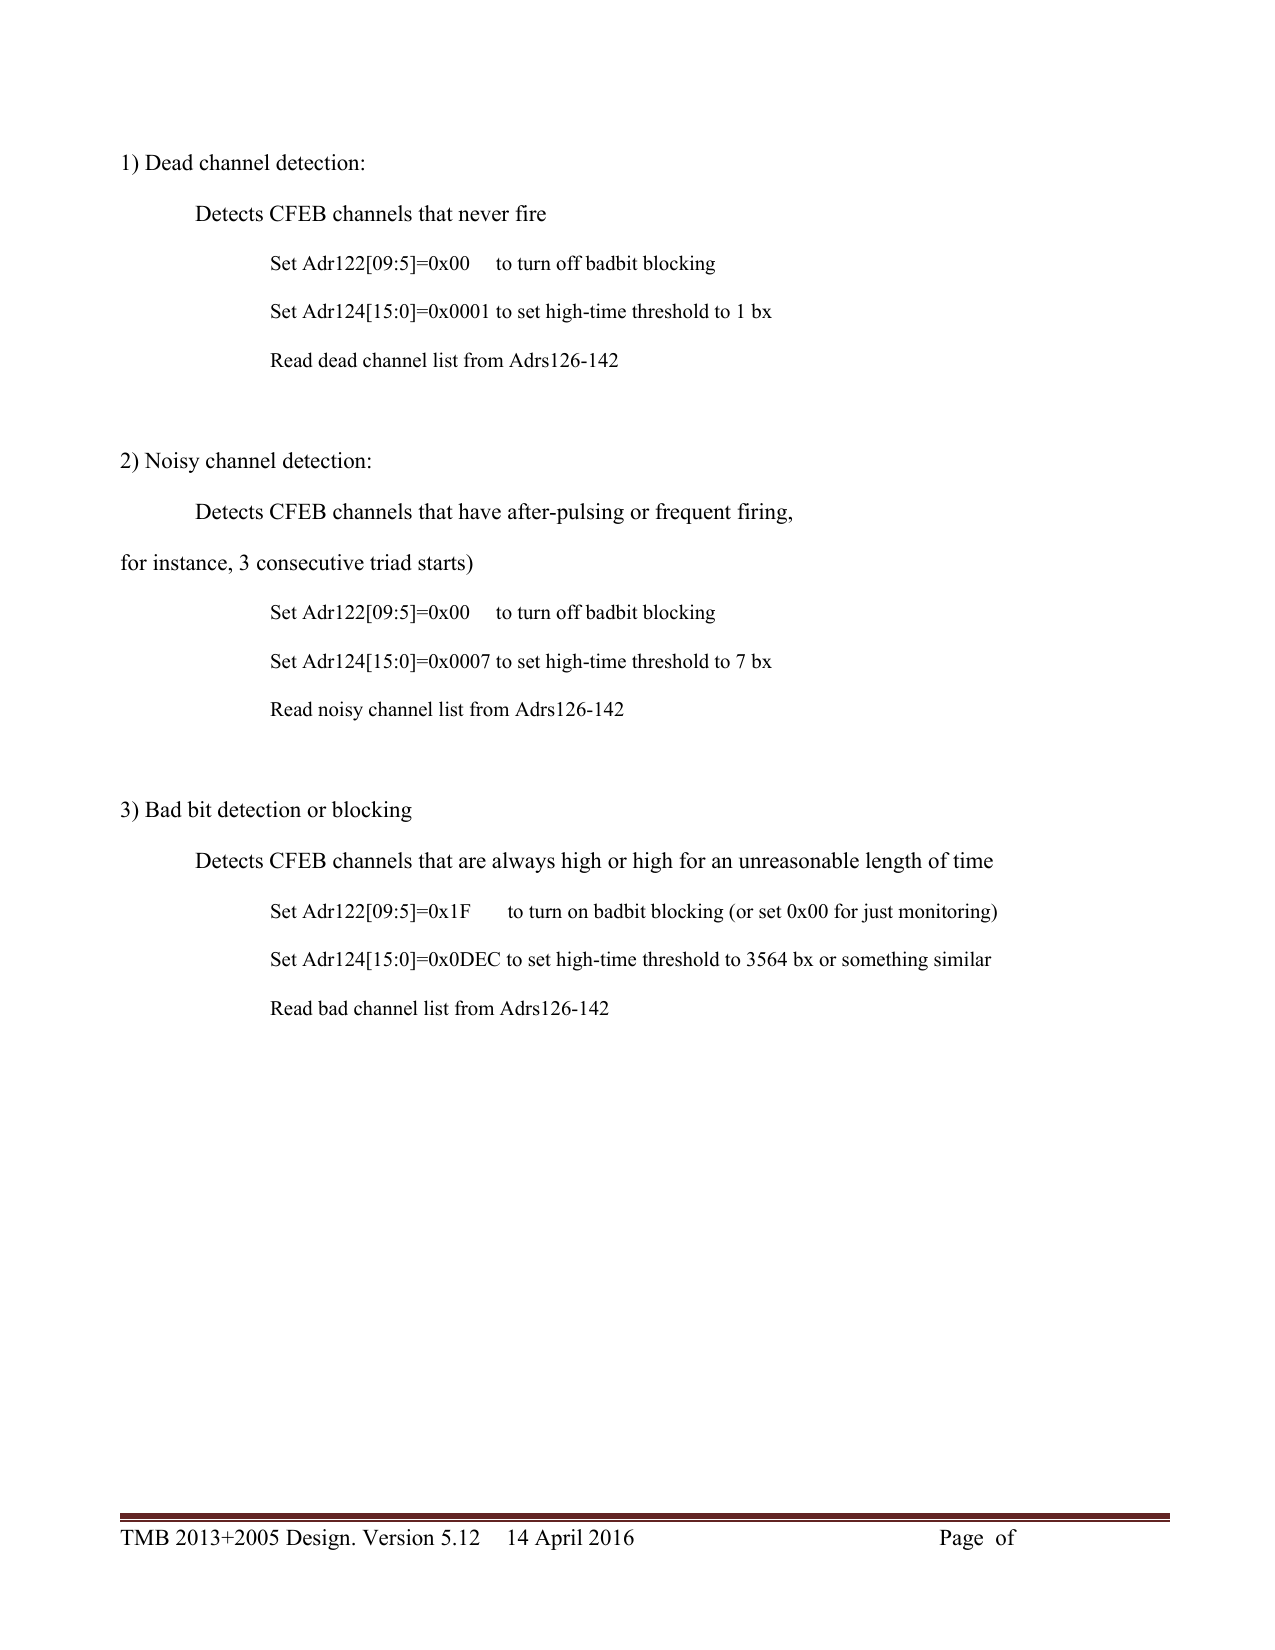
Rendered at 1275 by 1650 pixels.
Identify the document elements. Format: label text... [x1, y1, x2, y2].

text Set Adr122[09:5]=0x1F to turn on badbit blocking (or set 0x00 for just monitoring) [120, 898, 1170, 923]
text Read noisy channel list from Adrs126-142 [120, 697, 1170, 721]
text Set Adr124[15:0]=0x0DEC to set high-time threshold to 3564 bx or something similar [120, 947, 1170, 971]
text Read bad channel list from Adrs126-142 [120, 995, 1170, 1019]
text Set Adr124[15:0]=0x0001 to set high-time threshold to 1 bx [120, 299, 1170, 323]
text Detects CFEB channels that have after-pulsing or frequent firing, [120, 498, 1170, 524]
text Detects CFEB channels that never fire [120, 199, 1170, 226]
text 3) Bad bit detection or blocking [120, 796, 1170, 823]
text 1) Dead channel detection: [120, 148, 1170, 175]
text Detects CFEB channels that are always high or high for an unreasonable length of time [120, 847, 1170, 874]
text 2) Noisy channel detection: [120, 447, 1170, 473]
text Set Adr124[15:0]=0x0007 to set high-time threshold to 7 bx [120, 648, 1170, 673]
text Set Adr122[09:5]=0x00 to turn off badbit blocking [120, 600, 1170, 624]
text Read dead channel list from Adrs126-142 [120, 347, 1170, 372]
text for instance, 3 consecutive triad starts) [120, 549, 1170, 575]
text Set Adr122[09:5]=0x00 to turn off badbit blocking [120, 251, 1170, 275]
